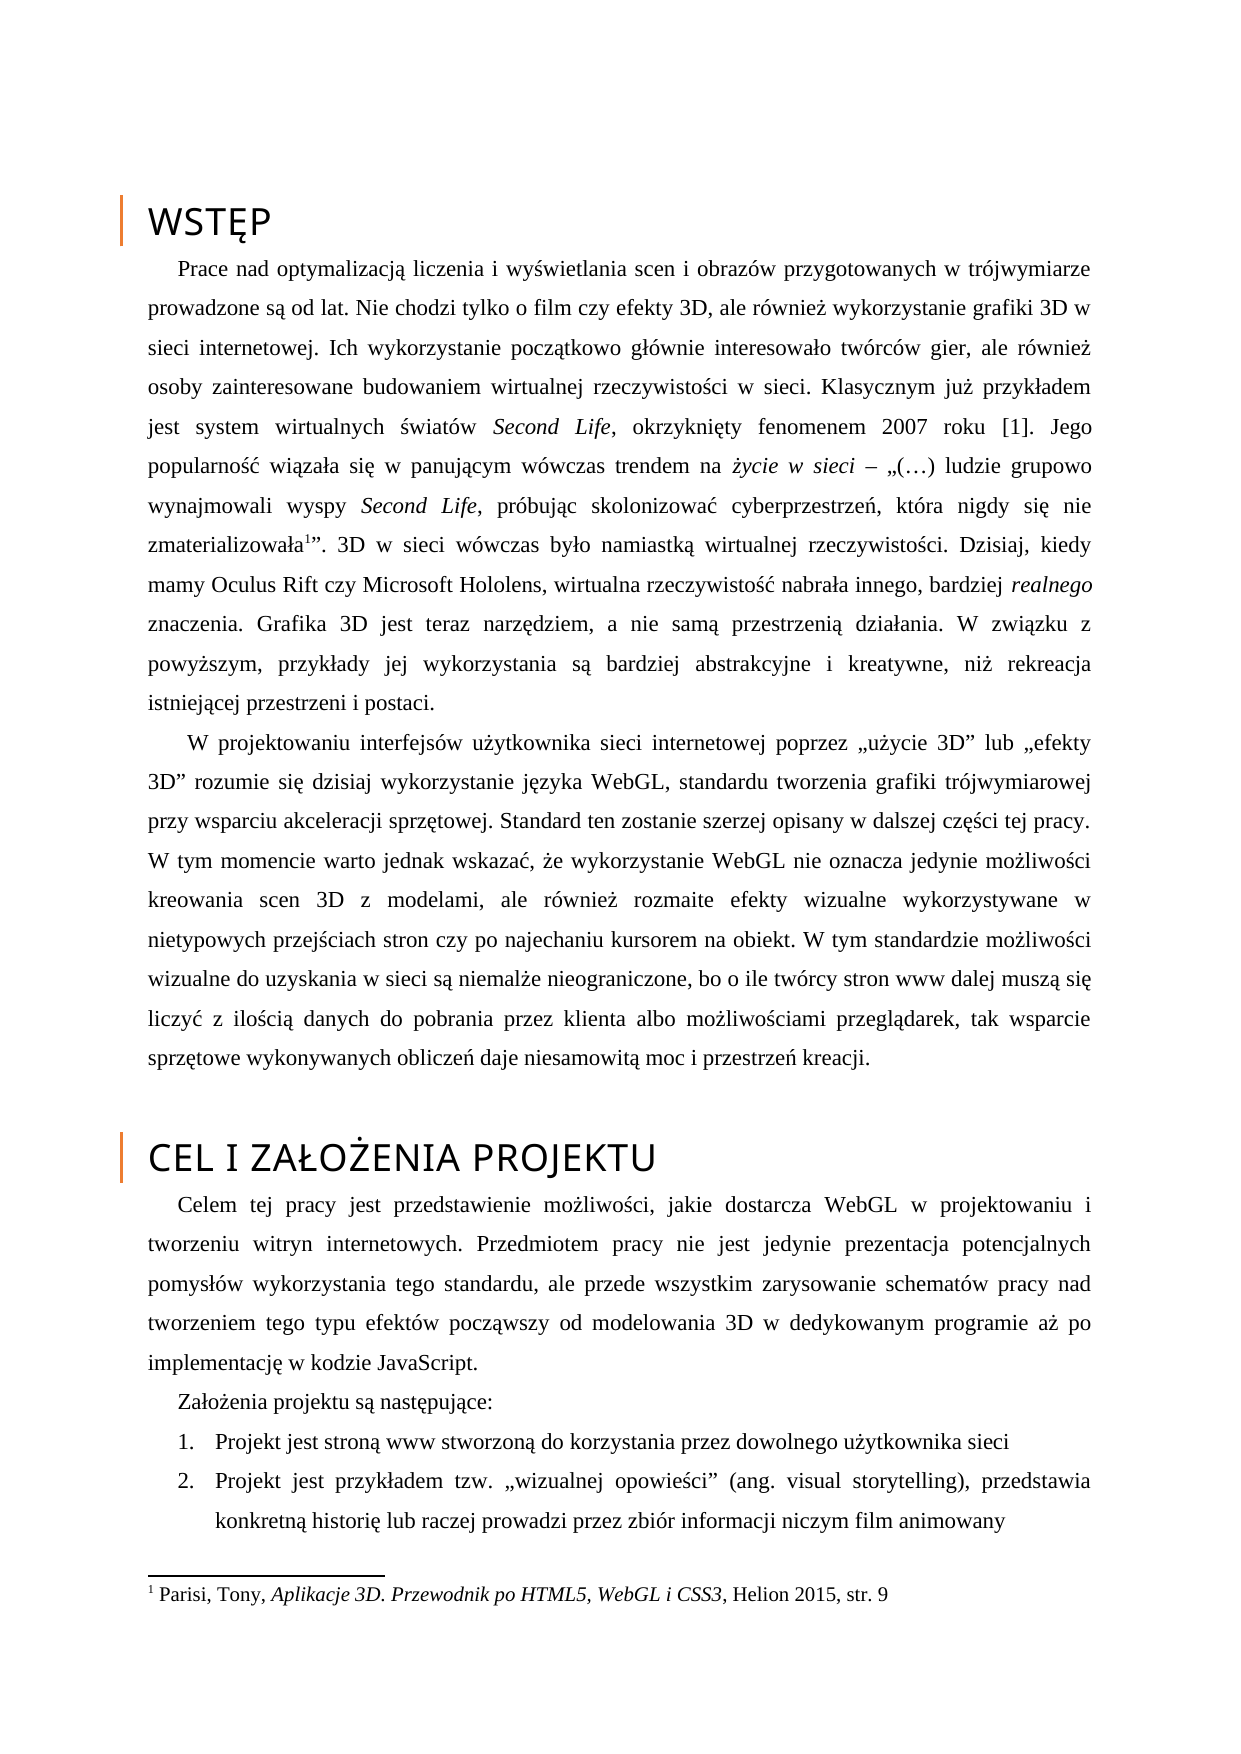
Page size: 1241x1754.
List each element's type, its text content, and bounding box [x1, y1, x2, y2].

text Prace nad optymalizacją liczenia i wyświetlania scen i obrazów przygotowanych w trójwymiarze prowadzone są od lat. Nie chodzi tylko o film czy efekty 3D, ale również wykorzystanie grafiki 3D w sieci internetowej. Ich wykorzystanie początkowo głównie interesowało twórców gier, ale również osoby zainteresowane budowaniem wirtualnej rzeczywistości w sieci. Klasycznym już przykładem jest system wirtualnych światów Second Life, okrzyknięty fenomenem 2007 roku. Jego popularność wiązała się w panującym wówczas trendem na życie w sieci – „(…) ludzie grupowo wynajmowali wyspy Second Life, próbując skolonizować cyberprzestrzeń, która nigdy się nie zmaterializowała”. 3D w sieci wówczas było namiastką wirtualnej rzeczywistości. Dzisiaj, kiedy mamy Oculus Rift czy Microsoft Hololens, wirtualna rzeczywistość nabrała innego, bardziej realnego znaczenia. Grafika 3D jest teraz narzędziem, a nie samą przestrzenią działania. W związku z powyższym, przykłady jej wykorzystania są bardziej abstrakcyjne i kreatywne, niż rekreacja istniejącej przestrzeni i postaci. [148, 255, 1093, 715]
text W projektowaniu interfejsów użytkownika sieci internetowej poprzez „użycie 3D” lub „efekty 3D” rozumie się dzisiaj wykorzystanie języka WebGL, standardu tworzenia grafiki trójwymiarowej przy wsparciu akceleracji sprzętowej. Standard ten zostanie szerzej opisany w dalszej części tej pracy. W tym momencie warto jednak wskazać, że wykorzystanie WebGL nie oznacza jedynie możliwości kreowania scen 3D z modelami, ale również rozmaite efekty wizualne wykorzystywane w nietypowych przejściach stron czy po najechaniu kursorem na obiekt. W tym standardzie możliwości wizualne do uzyskania w sieci są niemalże nieograniczone, bo o ile twórcy stron www dalej muszą się liczyć z ilością danych do pobrania przez klienta albo możliwościami przeglądarek, tak wsparcie sprzętowe wykonywanych obliczeń daje niesamowitą moc i przestrzeń kreacji. [148, 728, 1093, 1071]
list Projekt jest przykładem tzw. „wizualnej opowieści” (ang. visual storytelling), przedstawia konkretną historię lub raczej prowadzi przez zbiór informacji niczym film animowany [177, 1467, 1093, 1533]
list Projekt jest stroną www stworzoną do korzystania przez dowolnego użytkownika sieci [177, 1428, 1093, 1454]
text Celem tej pracy jest przedstawienie możliwości, jakie dostarcza WebGL w projektowaniu i tworzeniu witryn internetowych. Przedmiotem pracy nie jest jedynie prezentacja potencjalnych pomysłów wykorzystania tego standardu, ale przede wszystkim zarysowanie schematów pracy nad tworzeniem tego typu efektów począwszy od modelowania 3D w dedykowanym programie aż po implementację w kodzie JavaScript. [148, 1191, 1093, 1375]
text Założenia projektu są następujące: [148, 1388, 1093, 1415]
subtitle Cel i założenia projektu [123, 1132, 1093, 1183]
subtitle Wstęp [123, 195, 1093, 246]
